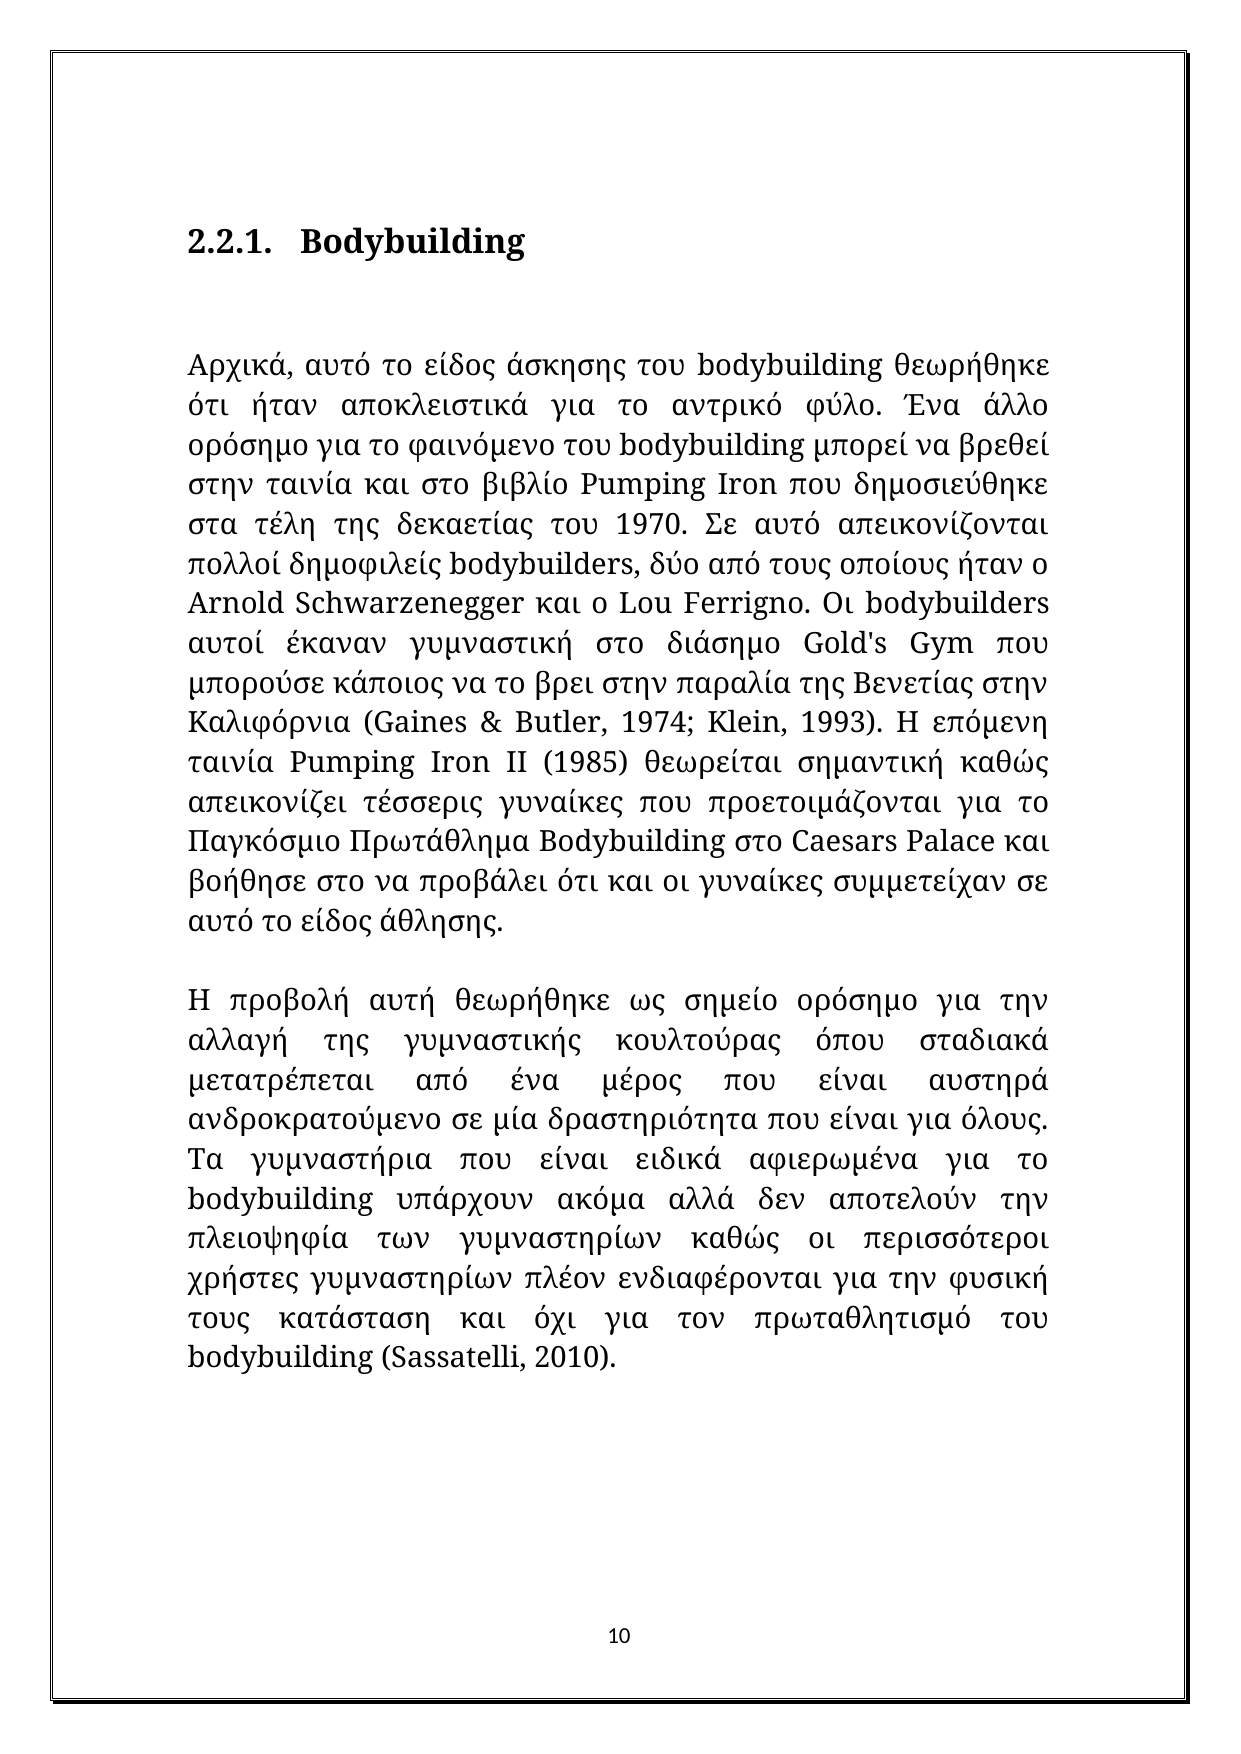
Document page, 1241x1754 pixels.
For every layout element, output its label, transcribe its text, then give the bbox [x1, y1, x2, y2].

subtitle Bodybuilding [187, 218, 1049, 263]
text Η προβολή αυτή θεωρήθηκε ως σημείο ορόσημο για την αλλαγή της γυμναστικής κουλτούρας όπου σταδιακά μετατρέπεται από ένα μέρος που είναι αυστηρά ανδροκρατούμενο σε μία δραστηριότητα που είναι για όλους. Τα γυμναστήρια που είναι ειδικά αφιερωμένα για το bodybuilding υπάρχουν ακόμα αλλά δεν αποτελούν την πλειοψηφία των γυμναστηρίων καθώς οι περισσότεροι χρήστες γυμναστηρίων πλέον ενδιαφέρονται για την φυσική τους κατάσταση και όχι για τον πρωταθλητισμό του bodybuilding (Sassatelli, 2010). [187, 979, 1049, 1376]
text Αρχικά, αυτό το είδος άσκησης του bodybuilding θεωρήθηκε ότι ήταν αποκλειστικά για το αντρικό φύλο. Ένα άλλο ορόσημο για το φαινόμενο του bodybuilding μπορεί να βρεθεί στην ταινία και στο βιβλίο Pumping Iron που δημοσιεύθηκε στα τέλη της δεκαετίας του 1970. Σε αυτό απεικονίζονται πολλοί δημοφιλείς bodybuilders, δύο από τους οποίους ήταν ο Arnold Schwarzenegger και ο Lou Ferrigno. Οι bodybuilders αυτοί έκαναν γυμναστική στο διάσημο Gold's Gym που μπορούσε κάποιος να το βρει στην παραλία της Βενετίας στην Καλιφόρνια (Gaines & Butler, 1974; Klein, 1993). Η επόμενη ταινία Pumping Iron II (1985) θεωρείται σημαντική καθώς απεικονίζει τέσσερις γυναίκες που προετοιμάζονται για το Παγκόσμιο Πρωτάθλημα Bodybuilding στο Caesars Palace και βοήθησε στο να προβάλει ότι και οι γυναίκες συμμετείχαν σε αυτό το είδος άθλησης. [187, 344, 1049, 940]
